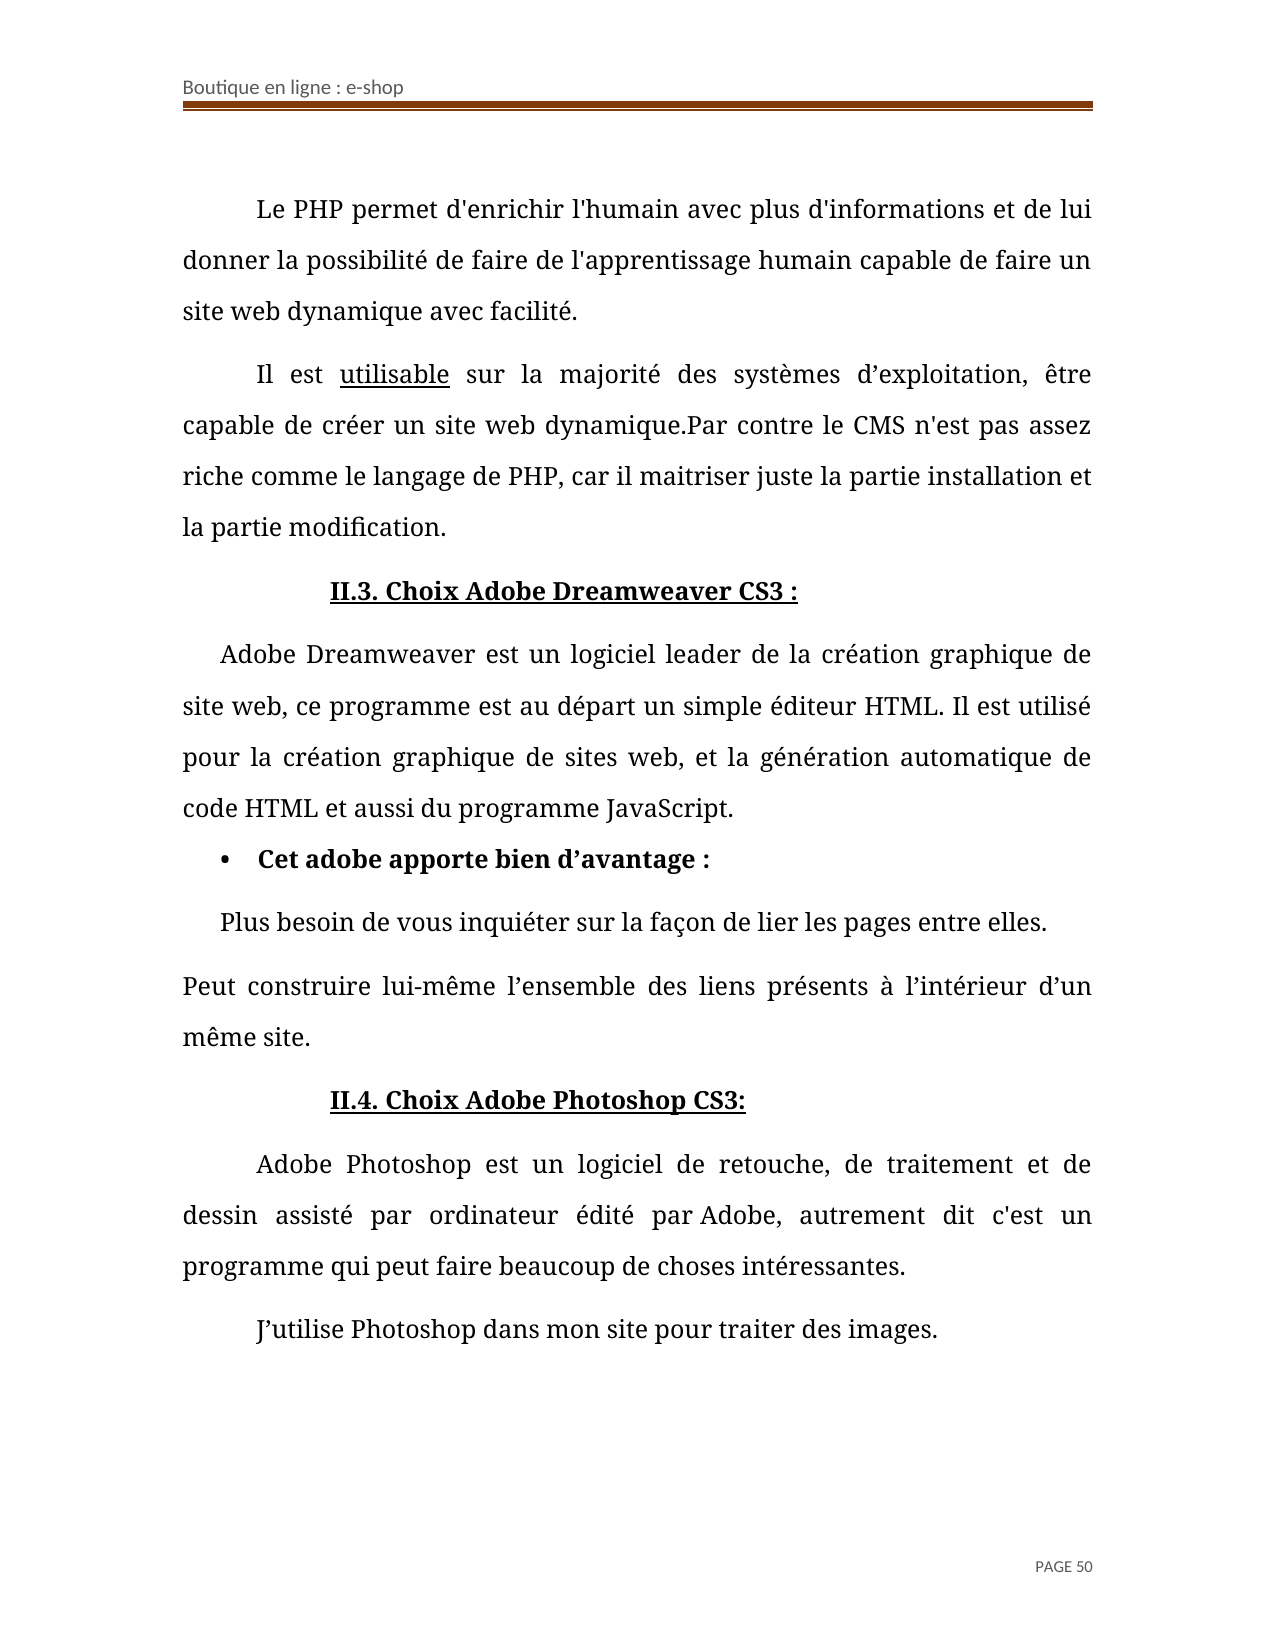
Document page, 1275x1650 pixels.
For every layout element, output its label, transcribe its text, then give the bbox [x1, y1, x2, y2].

text Plus besoin de vous inquiéter sur la façon de lier les pages entre elles. [182, 905, 1093, 939]
text Adobe Dreamweaver est un logiciel leader de la création graphique de site web, ce programme est au départ un simple éditeur HTML. Il est utilisé pour la création graphique de sites web, et la génération automatique de code HTML et aussi du programme JavaScript. [182, 637, 1093, 824]
text II.4. Choix Adobe Photoshop CS3: [256, 1083, 1093, 1117]
text J’utilise Photoshop dans mon site pour traiter des images. [182, 1312, 1093, 1346]
text Peut construire lui-même l’ensemble des liens présents à l’intérieur d’un même site. [182, 968, 1093, 1053]
text Il est utilisable sur la majorité des systèmes d’exploitation, être capable de créer un site web dynamique.Par contre le CMS n'est pas assez riche comme le langage de PHP, car il maitriser juste la partie installation et la partie modification. [182, 357, 1093, 544]
list Cet adobe apporte bien d’avantage : [220, 841, 1093, 875]
text II.3. Choix Adobe Dreamweaver CS3 : [256, 573, 1093, 608]
text Adobe Photoshop est un logiciel de retouche, de traitement et de dessin assisté par ordinateur édité par Adobe, autrement dit c'est un programme qui peut faire beaucoup de choses intéressantes. [182, 1146, 1093, 1283]
text Le PHP permet d'enrichir l'humain avec plus d'informations et de lui donner la possibilité de faire de l'apprentissage humain capable de faire un site web dynamique avec facilité. [182, 191, 1093, 327]
